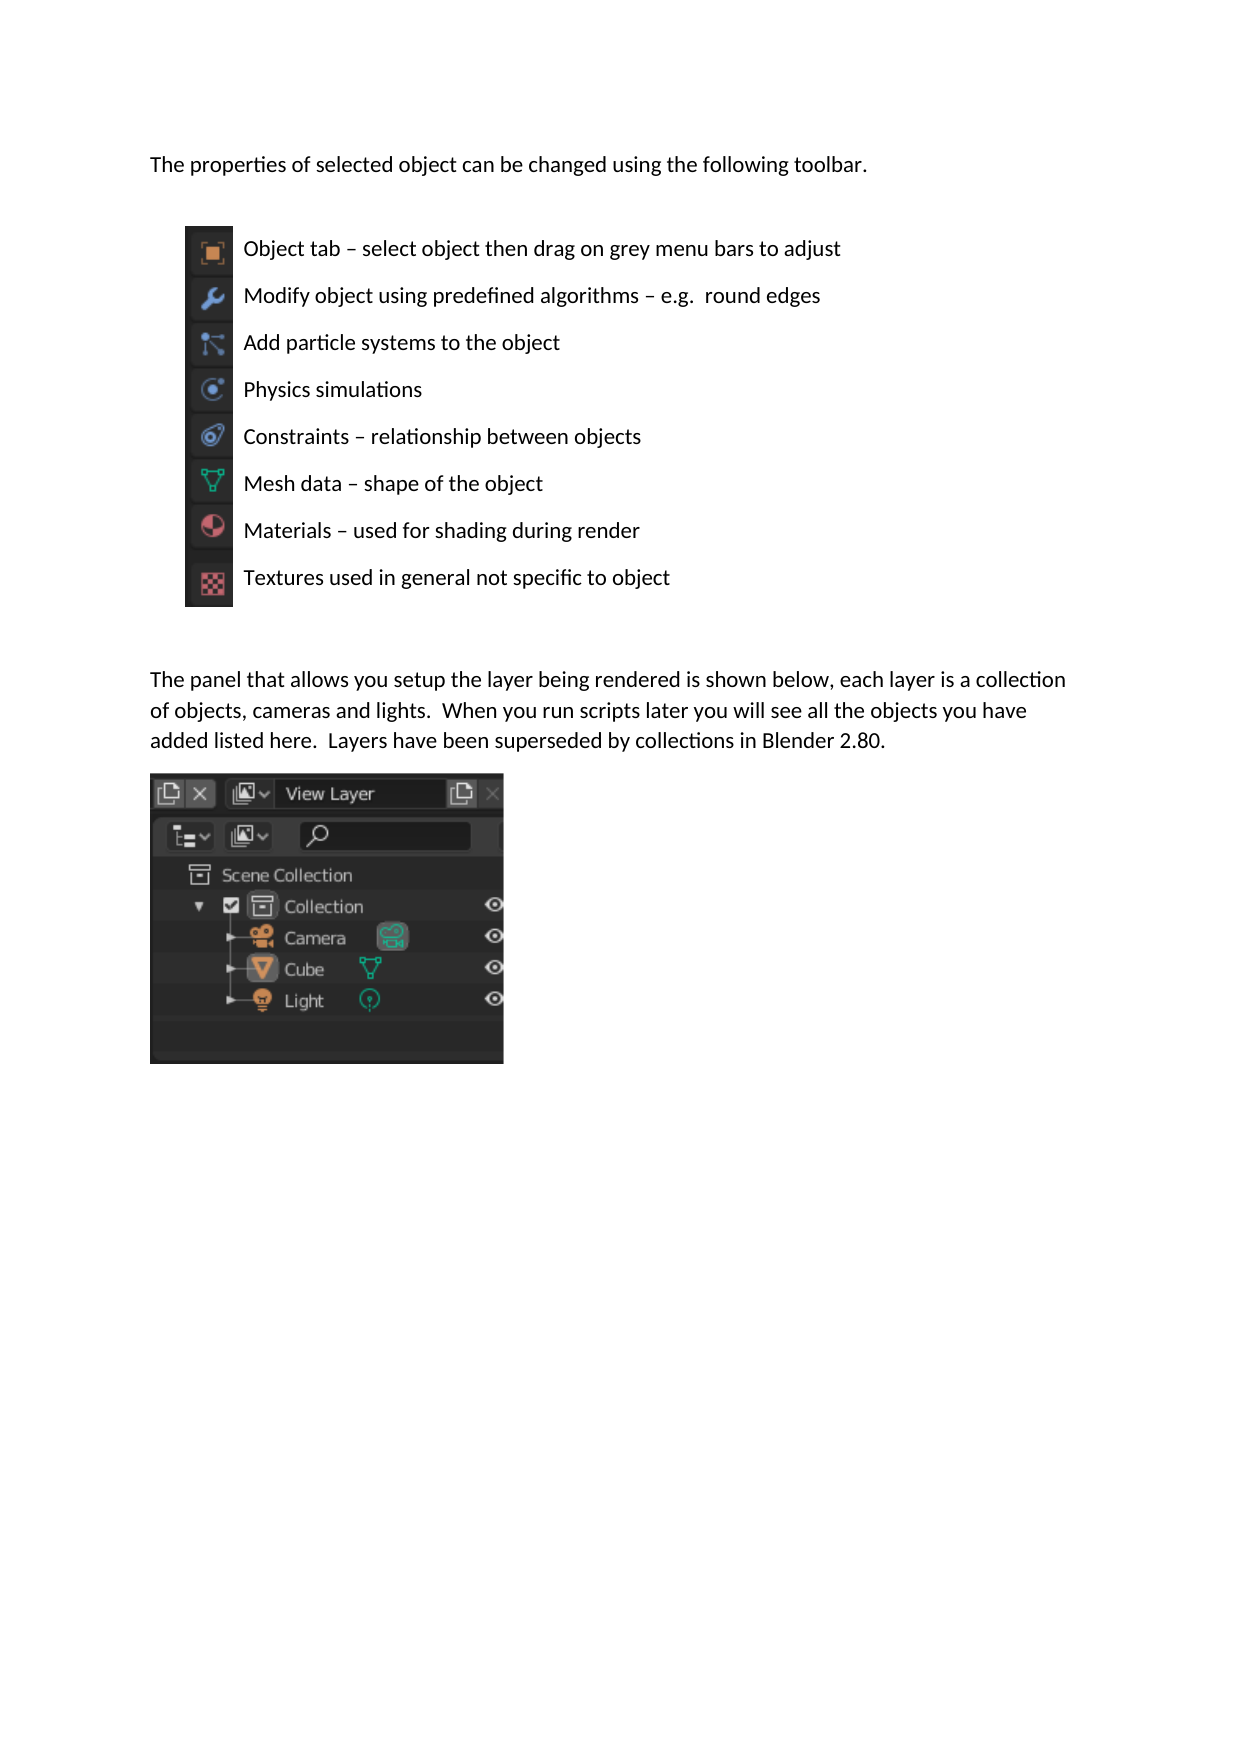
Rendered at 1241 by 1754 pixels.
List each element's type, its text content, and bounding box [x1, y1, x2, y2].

text The properties of selected object can be changed using the following toolbar. [150, 150, 1090, 178]
picture [150, 772, 507, 1064]
text The panel that allows you setup the layer being rendered is shown below, each layer is a collection of objects, cameras and lights. When you run scripts later you will see all the objects you have added listed here. Layers have been superseded by collections in Blender 2.80. [150, 666, 1090, 754]
picture [185, 226, 233, 607]
